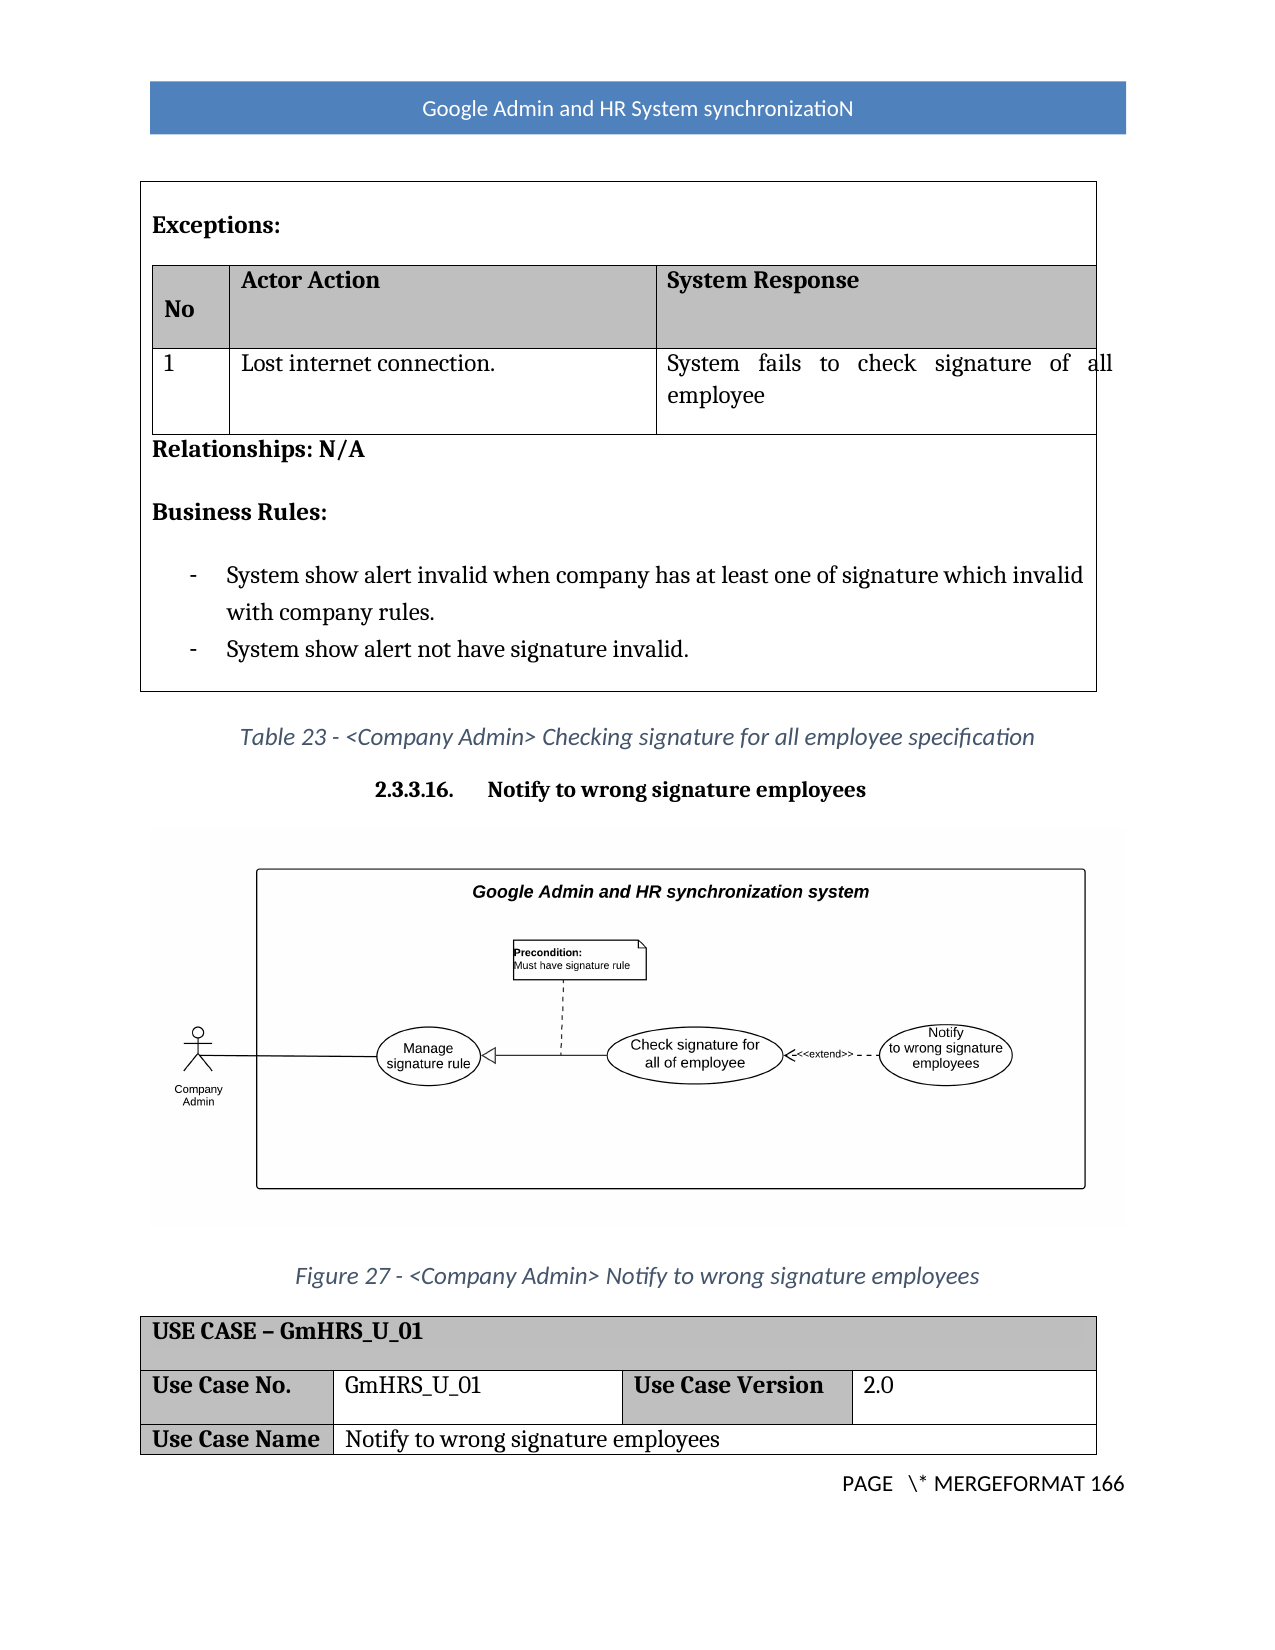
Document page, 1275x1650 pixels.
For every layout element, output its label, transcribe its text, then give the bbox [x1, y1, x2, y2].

table_cell GmHRS_U_01 [334, 1371, 622, 1424]
table_cell 2.0 [853, 1371, 1096, 1424]
table_cell Use Case No. [141, 1371, 333, 1424]
table_cell Use Case Version [623, 1371, 852, 1424]
text Figure 27 - <Company Admin> Notify to wrong signature employees [150, 1260, 1125, 1291]
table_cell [141, 182, 1096, 691]
subtitle Notify to wrong signature employees [375, 777, 1125, 804]
table_cell Use Case Name [141, 1425, 333, 1454]
picture [150, 828, 1125, 1227]
text Table 23 - <Company Admin> Checking signature for all employee specification [150, 721, 1125, 752]
table_cell Notify to wrong signature employees [334, 1425, 1096, 1454]
table_header USE CASE – GmHRS_U_01 [141, 1317, 1096, 1370]
